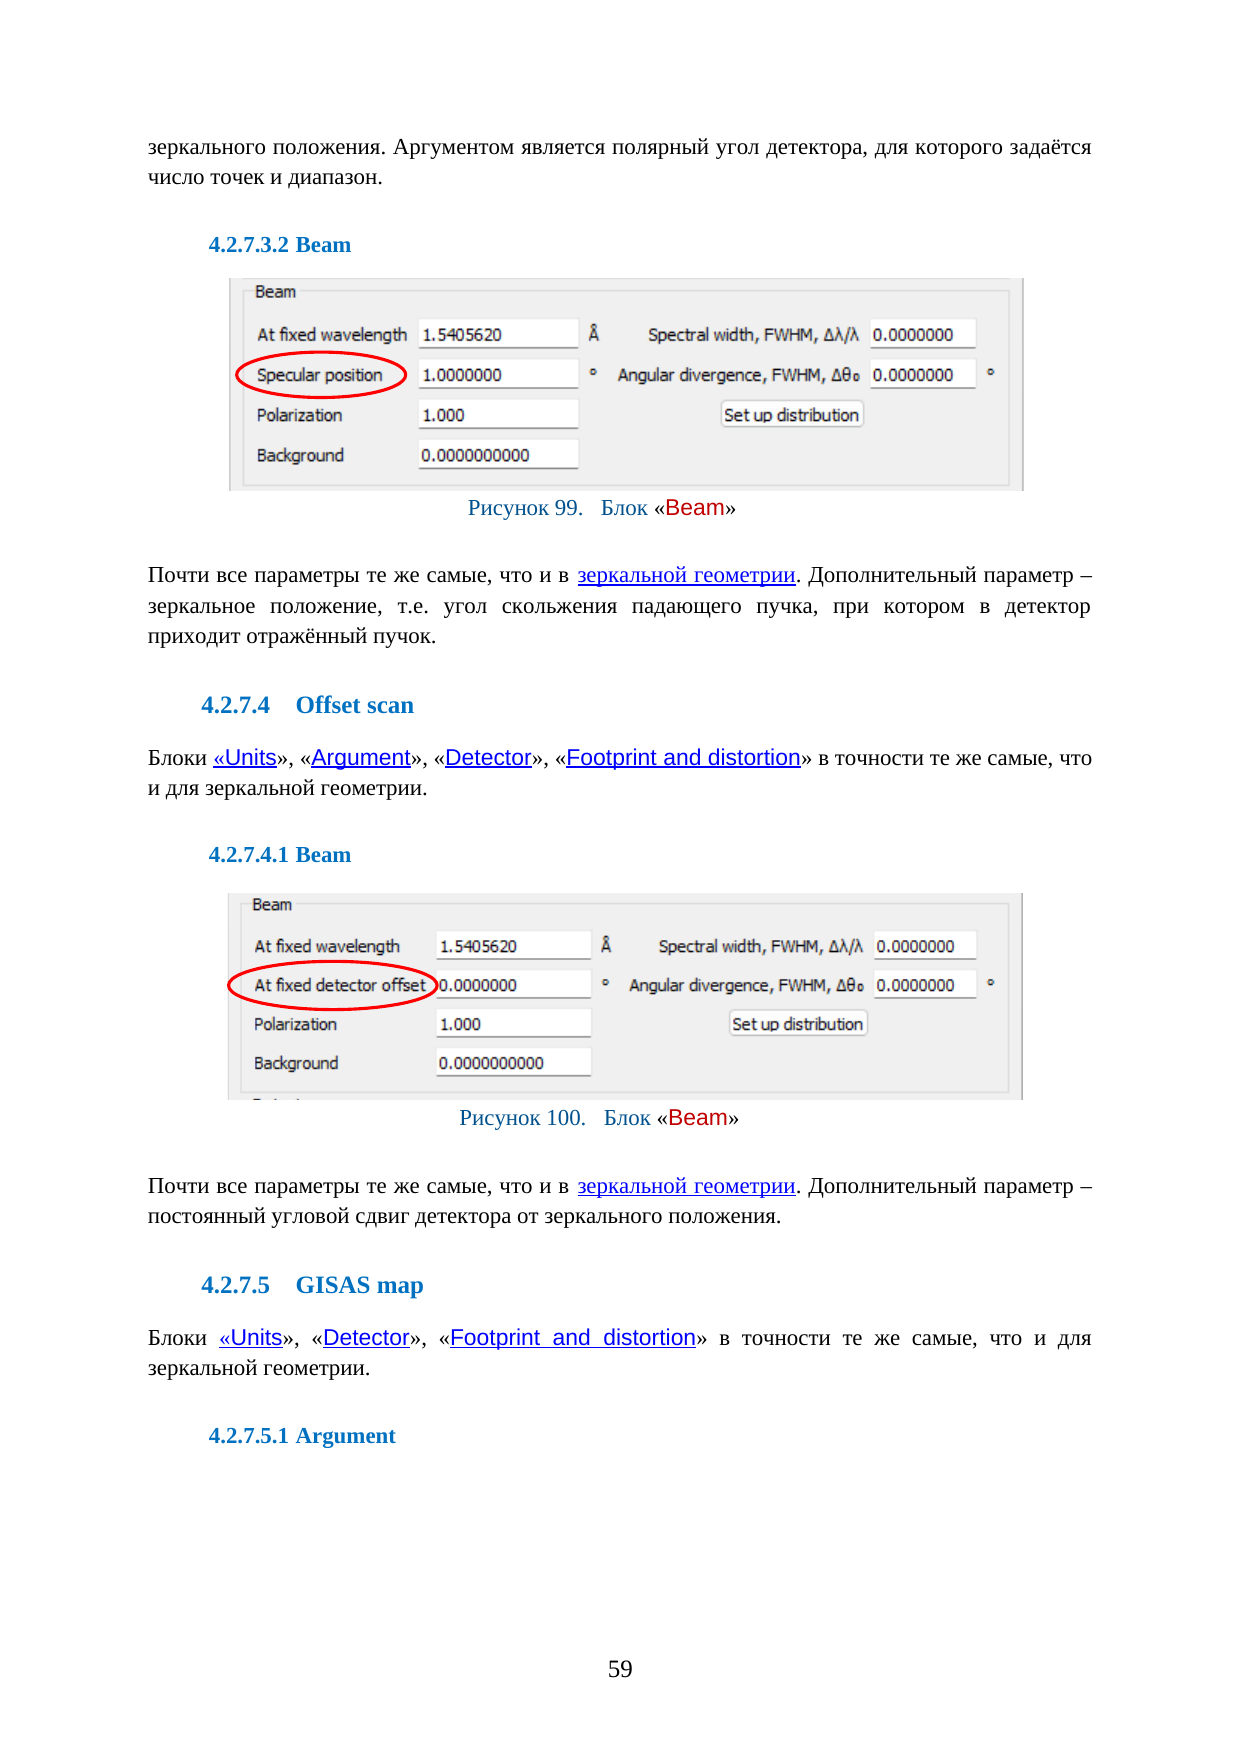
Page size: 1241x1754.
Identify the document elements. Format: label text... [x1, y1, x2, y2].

picture [231, 963, 435, 1008]
picture [227, 893, 1023, 1100]
text Блоки «Units», «Detector», «Footprint and distortion» в точности те же самые, что и для зеркальной геометрии. [148, 1324, 1093, 1381]
text Блоки «Units», «Argument», «Detector», «Footprint and distortion» в точности те же самые, что и для зеркальной геометрии. [148, 743, 1093, 800]
picture [229, 278, 1024, 491]
text Почти все параметры те же самые, что и в зеркальной геометрии. Дополнительный параметр – постоянный угловой сдвиг детектора от зеркального положения. [148, 1172, 1093, 1229]
subtitle Offset scan [201, 690, 1093, 718]
subtitle Beam [209, 231, 1093, 257]
subtitle GISAS map [201, 1270, 1093, 1299]
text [148, 133, 1093, 189]
subtitle Beam [209, 841, 1093, 868]
subtitle Argument [209, 1422, 1093, 1448]
text Почти все параметры те же самые, что и в зеркальной геометрии. Дополнительный параметр – зеркальное положение, т.е. угол скольжения падающего пучка, при котором в детектор приходит отражённый пучок. [148, 562, 1093, 648]
